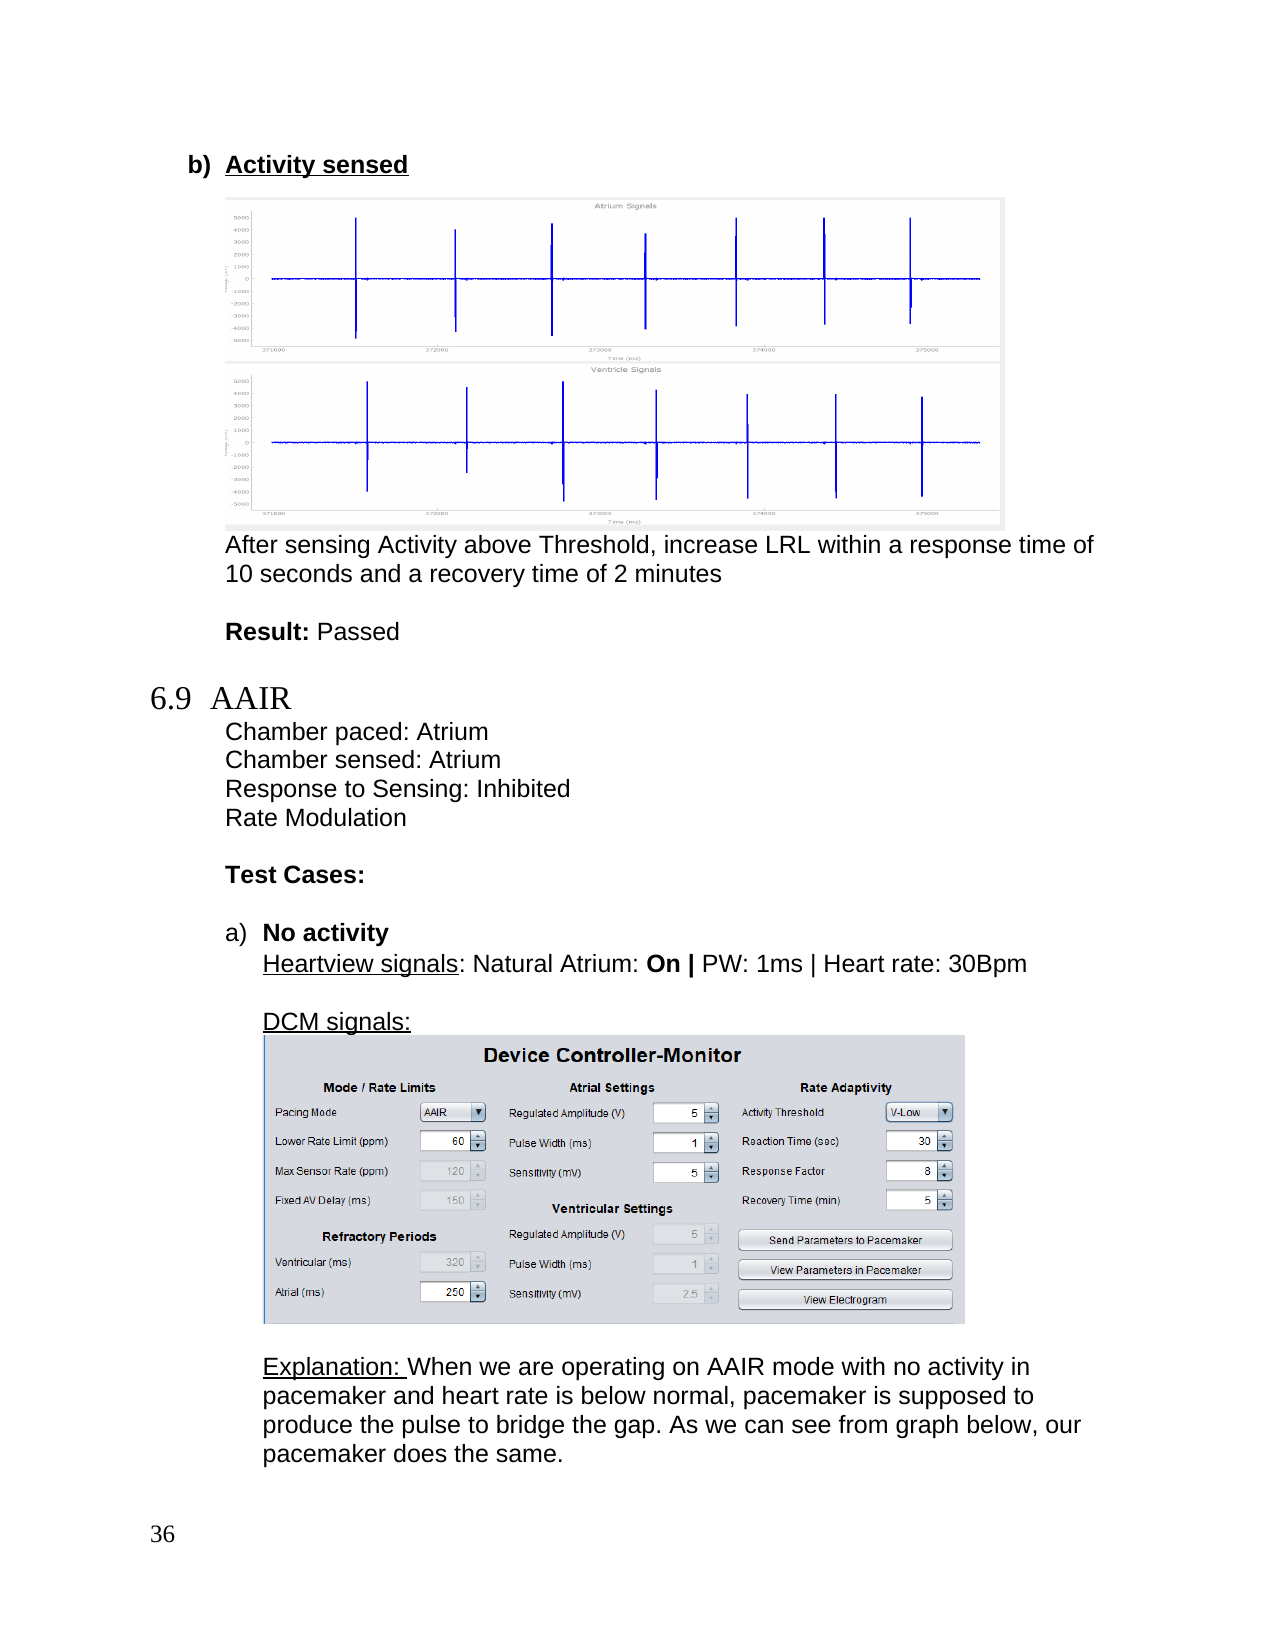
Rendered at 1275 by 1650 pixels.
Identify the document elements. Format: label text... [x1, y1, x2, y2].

text After sensing Activity above Threshold, increase LRL within a response time of 10 seconds and a recovery time of 2 minutes [225, 531, 1125, 588]
picture [225, 197, 1005, 531]
list Chamber sensed: Atrium [225, 746, 1125, 774]
list No activity [225, 918, 1125, 947]
list Explanation: When we are operating on AAIR mode with no activity in pacemaker and heart rate is below normal, pacemaker is supposed to produce the pulse to bridge the gap. As we can see from graph below, our pacemaker does the same. [262, 1352, 1125, 1467]
picture [262, 1035, 965, 1324]
list Response to Sensing: Inhibited [225, 774, 1125, 803]
list Rate Modulation [225, 803, 1125, 832]
list Activity sensed [187, 150, 1125, 179]
text Result: Passed [225, 588, 1125, 646]
list Test Cases: [225, 861, 1125, 889]
list DCM signals: [262, 1007, 1125, 1035]
list Heartview signals: Natural Atrium: On | PW: 1ms | Heart rate: 30Bpm [262, 949, 1125, 978]
subtitle AAIR [150, 678, 1125, 717]
list Chamber paced: Atrium [225, 717, 1125, 746]
